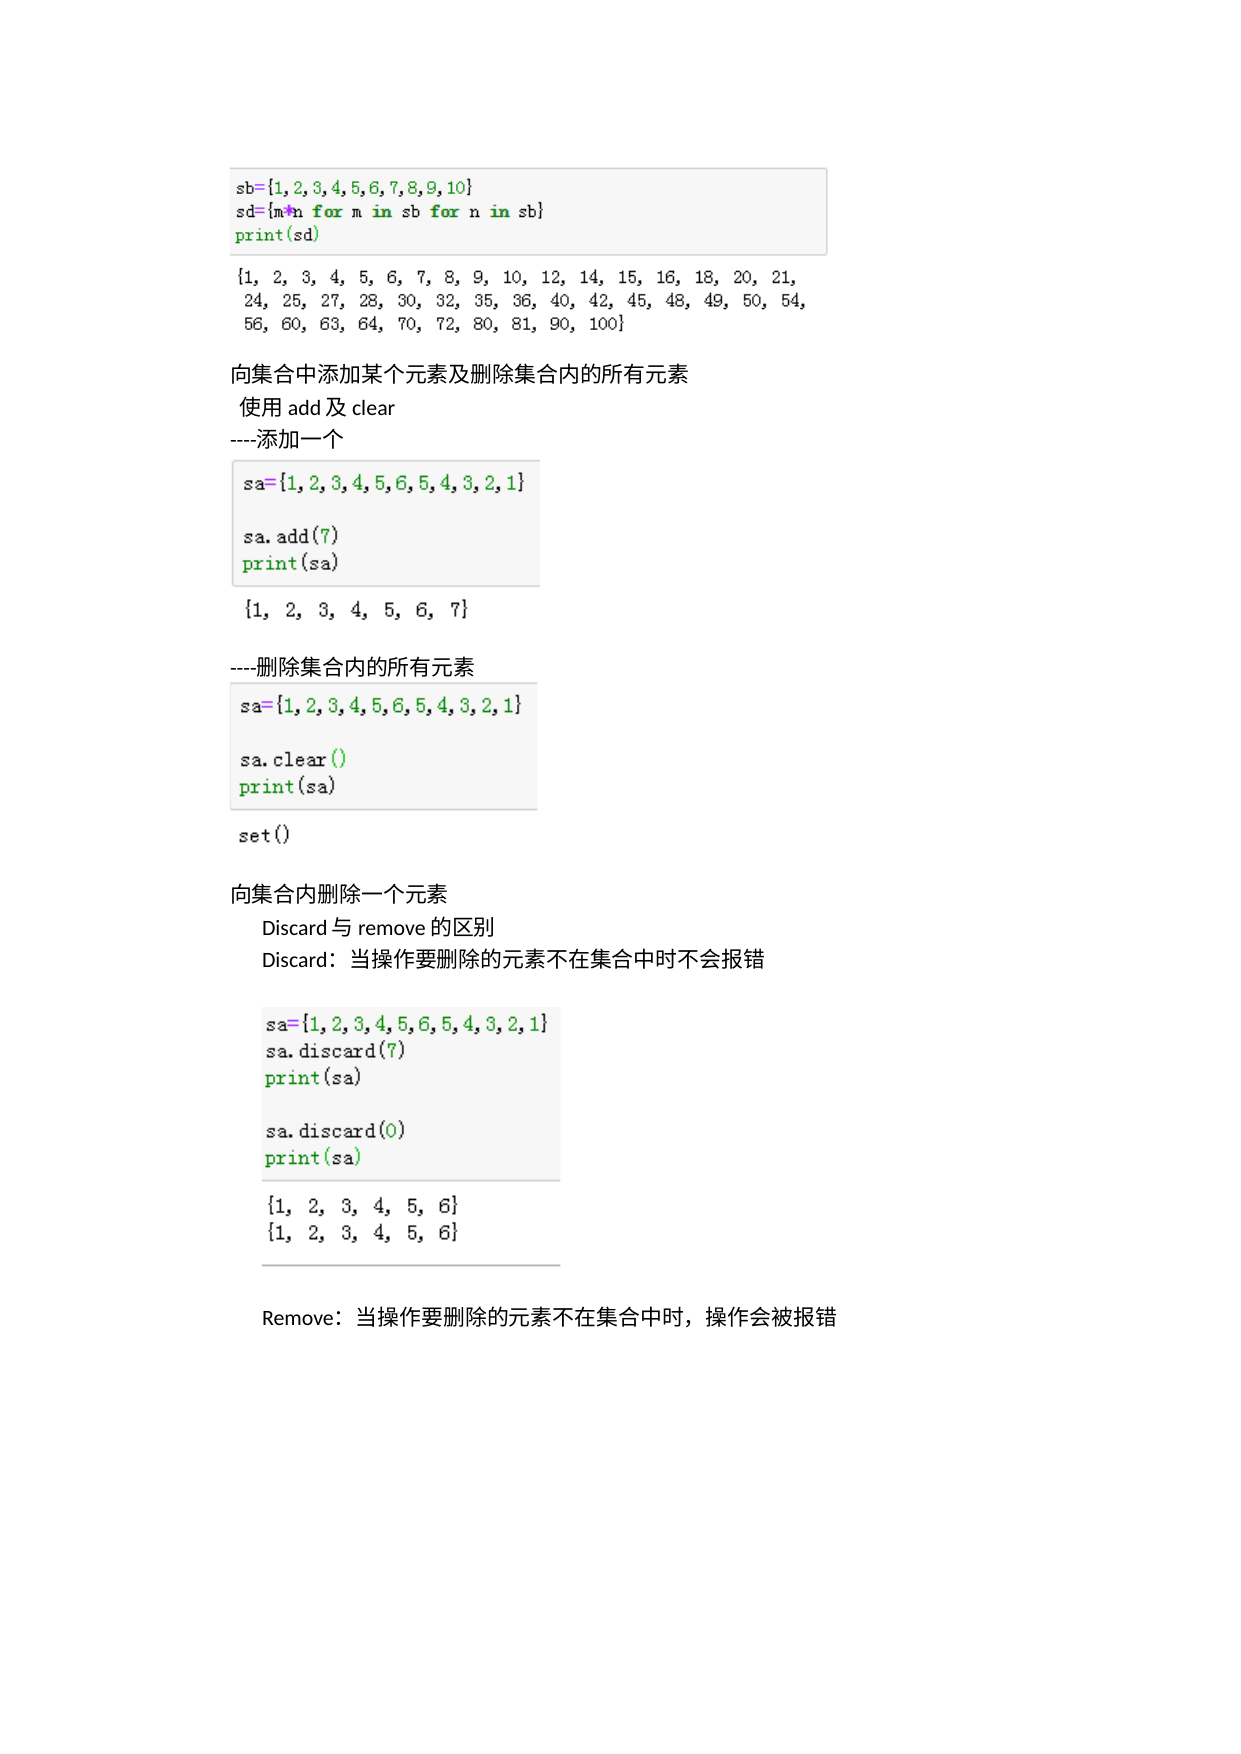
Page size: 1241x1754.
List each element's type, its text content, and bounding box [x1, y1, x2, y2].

picture [261, 1007, 561, 1268]
picture [229, 162, 835, 341]
text 向集合内删除一个元素 [187, 877, 1053, 909]
text Remove：当操作要删除的元素不在集合中时，操作会被报错 [187, 1299, 1053, 1332]
text Discard：当操作要删除的元素不在集合中时不会报错 [187, 942, 1053, 974]
text ----添加一个 [187, 422, 1053, 454]
text ----删除集合内的所有元素 [187, 649, 1053, 682]
text 向集合中添加某个元素及删除集合内的所有元素 [187, 357, 1053, 389]
text 使用add及clear [187, 389, 1053, 422]
text Discard与remove的区别 [187, 909, 1053, 942]
picture [229, 454, 540, 631]
picture [229, 682, 538, 855]
